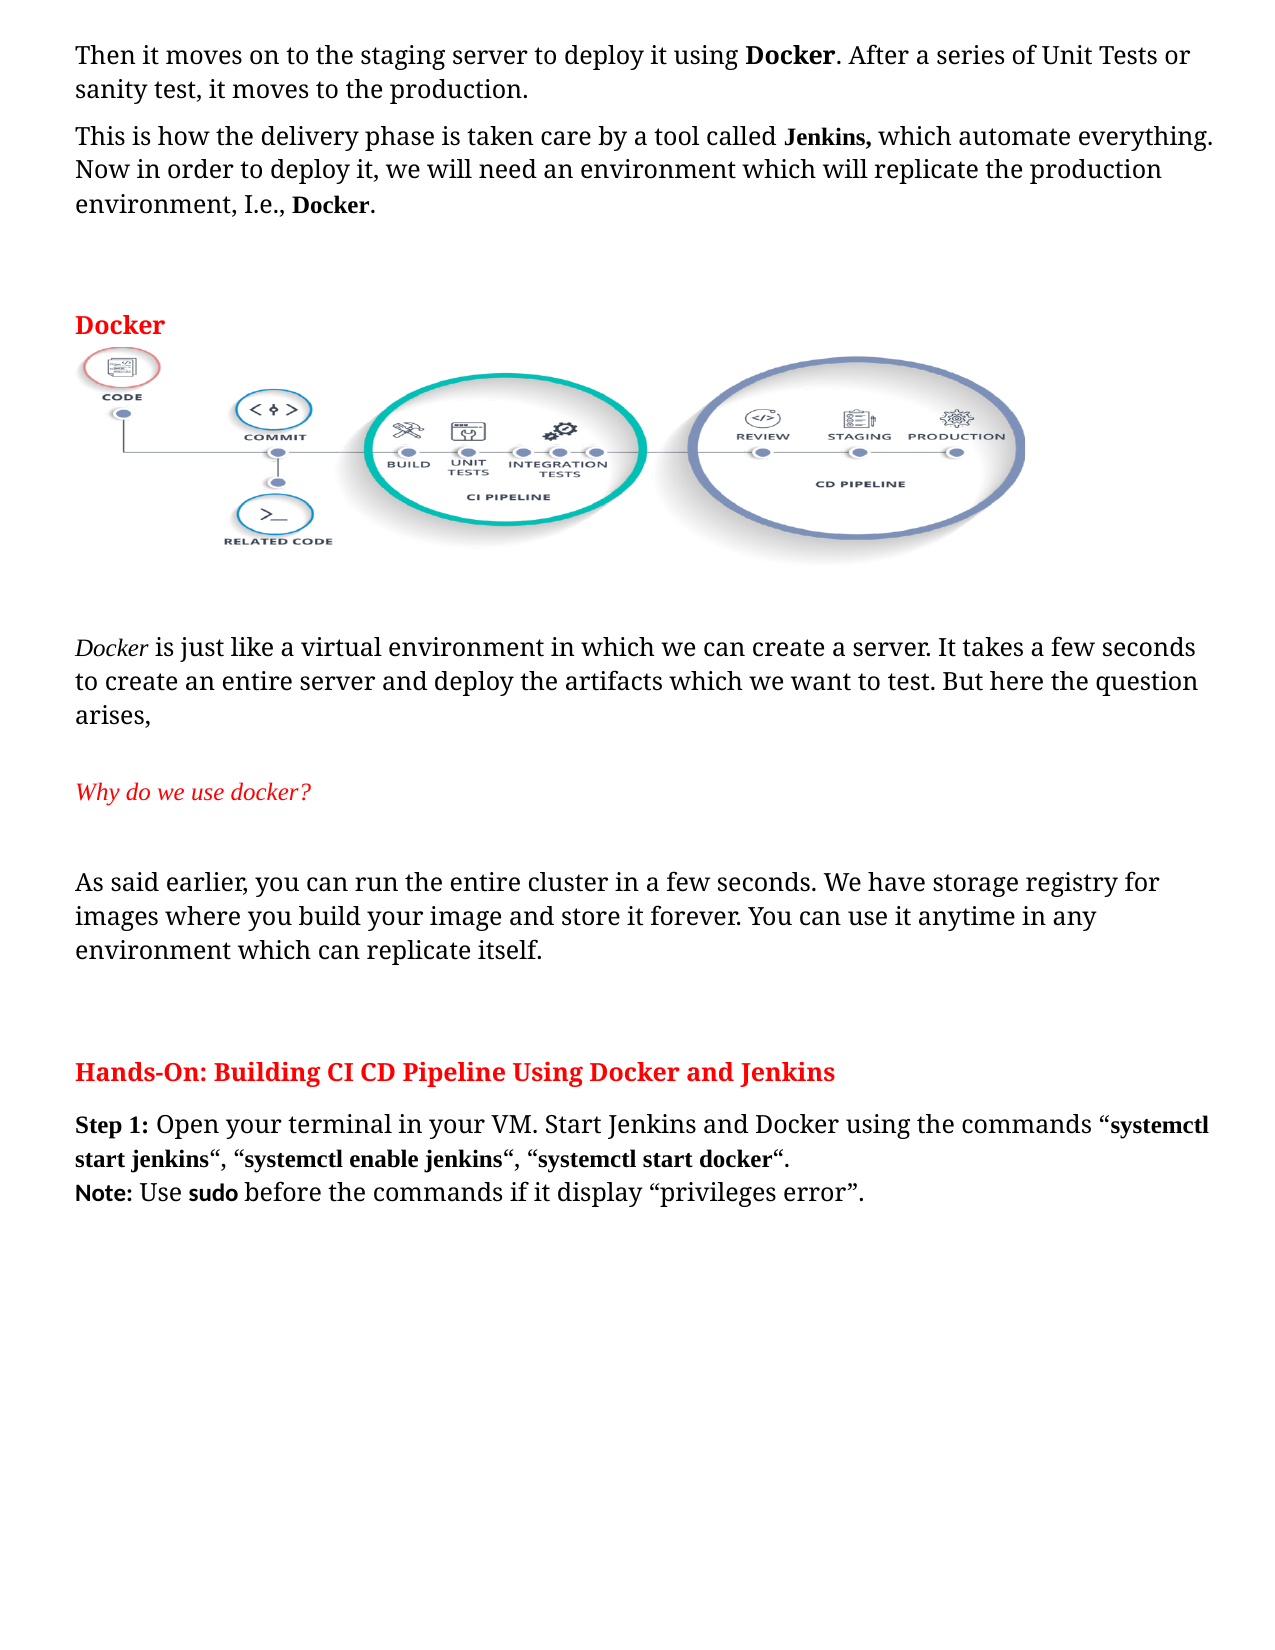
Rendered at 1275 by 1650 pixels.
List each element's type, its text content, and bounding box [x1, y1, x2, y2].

subtitle Docker [75, 308, 1219, 342]
subtitle Hands-On: Building CI CD Pipeline Using Docker and Jenkins [75, 1054, 1219, 1089]
text As said earlier, you can run the entire cluster in a few seconds. We have storage registry for images where you build your image and store it forever. You can use it anytime in any environment which can replicate itself. [75, 865, 1219, 967]
text Then it moves on to the staging server to deploy it using Docker. After a series of Unit Tests or sanity test, it moves to the production. [75, 37, 1219, 106]
text Step 1: Open your terminal in your VM. Start Jenkins and Docker using the commands “systemctl start jenkins“, “systemctl enable jenkins“, “systemctl start docker“. [75, 1106, 1219, 1174]
text Note: Use sudo before the commands if it display “privileges error”. [75, 1174, 1219, 1208]
text Docker is just like a virtual environment in which we can create a server. It takes a few seconds to create an entire server and deploy the artifacts which we want to test. But here the question arises, [75, 629, 1219, 731]
picture [75, 347, 1025, 566]
text Why do we use docker? [75, 777, 1219, 806]
text This is how the delivery phase is taken care by a tool called Jenkins, which automate everything. Now in order to deploy it, we will need an environment which will replicate the production environment, I.e., Docker. [75, 118, 1219, 220]
